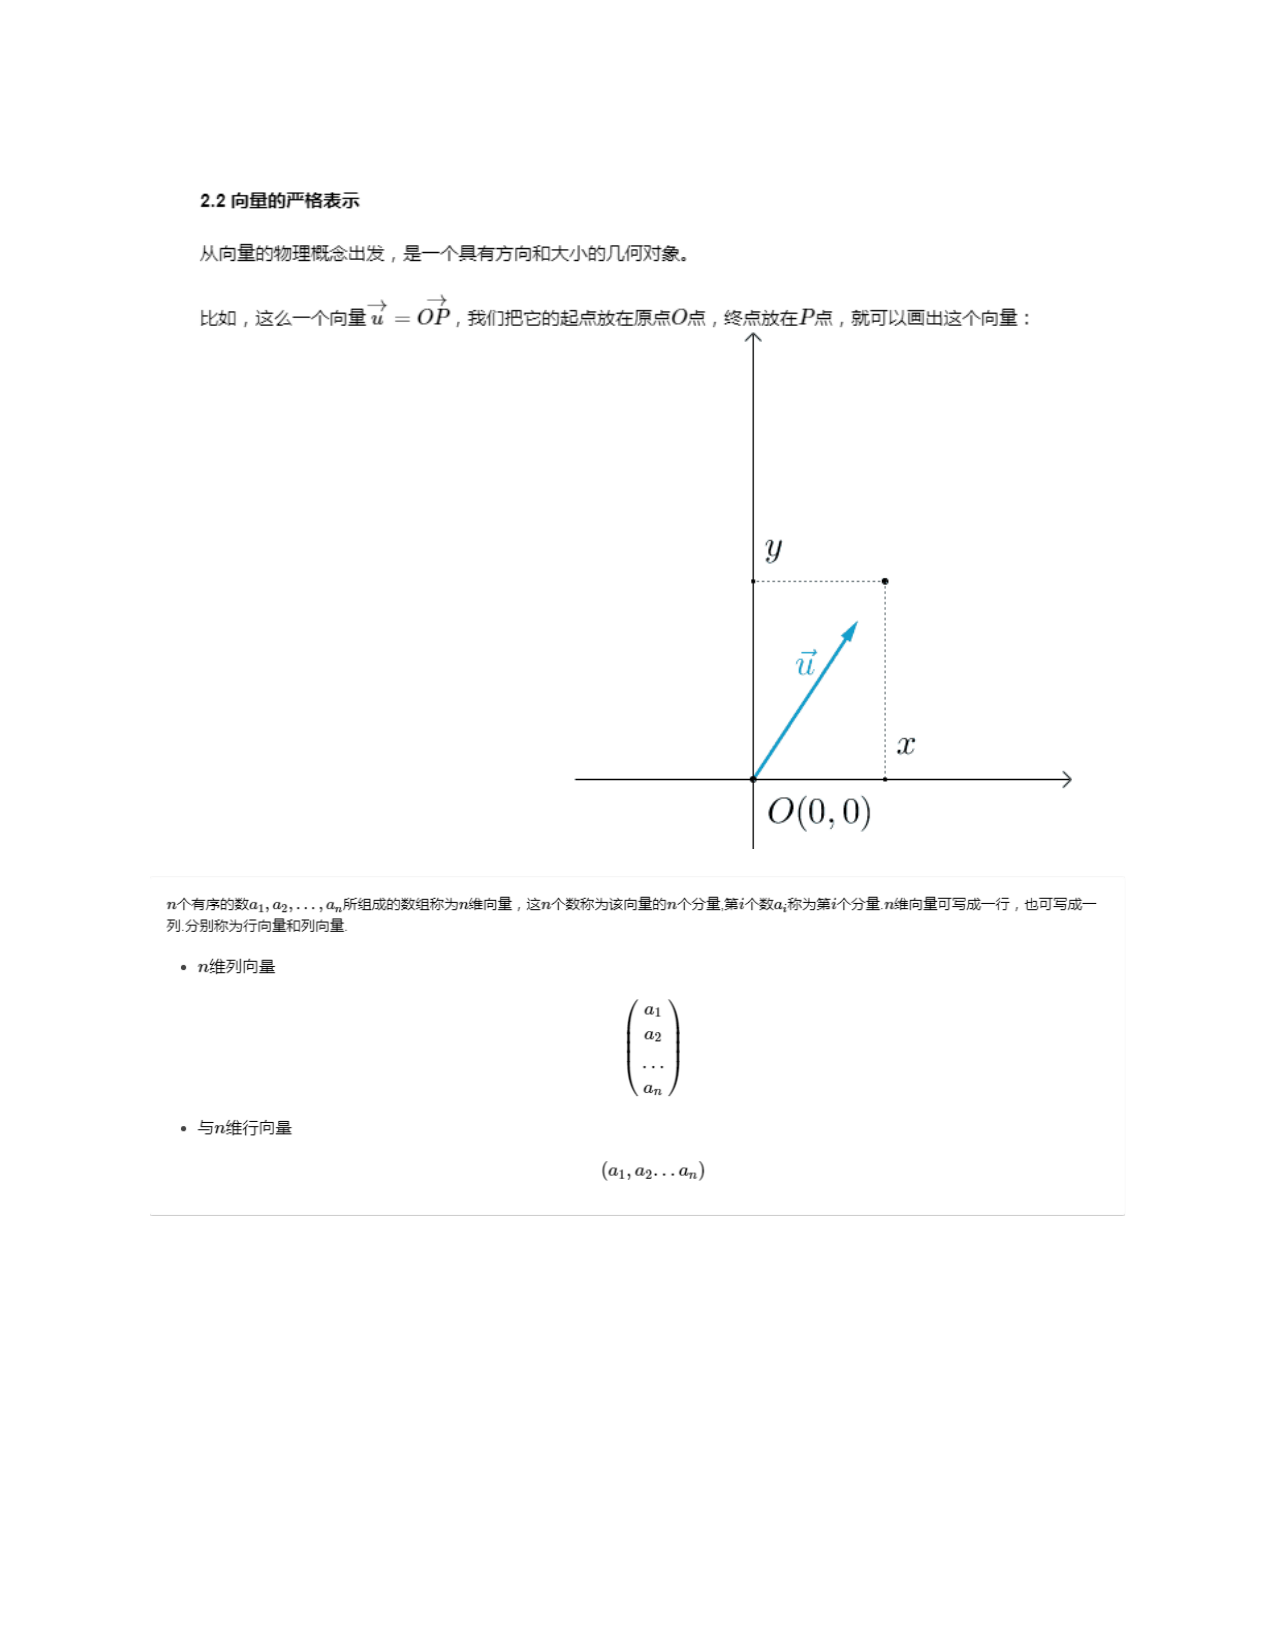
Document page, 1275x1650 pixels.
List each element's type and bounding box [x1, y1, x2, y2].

picture [150, 873, 1125, 1216]
picture [150, 150, 1125, 849]
